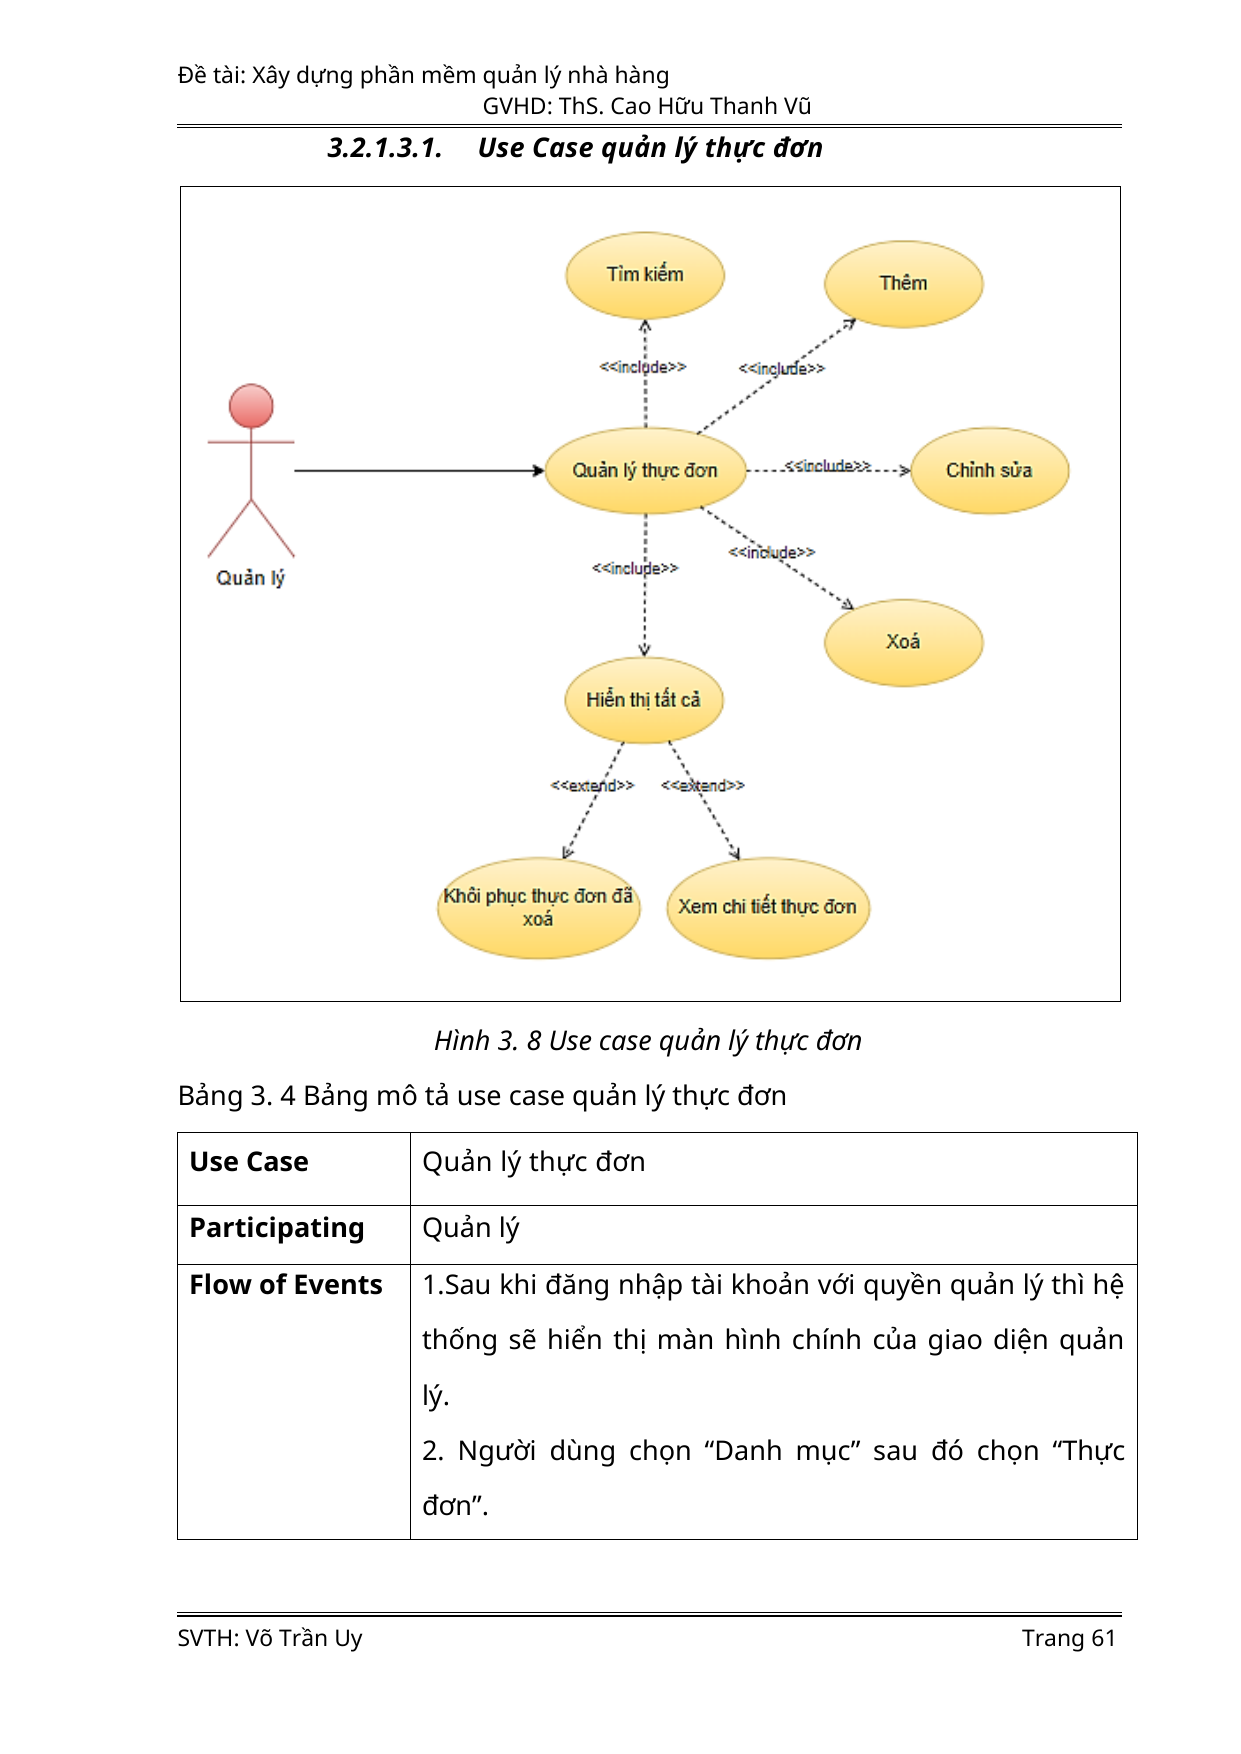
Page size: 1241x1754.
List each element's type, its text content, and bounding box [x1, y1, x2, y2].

text Hình 3. 8 Use case quản lý thực đơn [177, 1021, 1122, 1058]
text Bảng 3. 4 Bảng mô tả use case quản lý thực đơn [177, 1076, 1122, 1113]
table_cell Quản lý [411, 1206, 1137, 1264]
table_cell Flow of Events [178, 1265, 410, 1539]
table_cell Participating [178, 1206, 410, 1264]
table_header Quản lý thực đơn [411, 1133, 1137, 1205]
picture [181, 187, 1120, 1001]
subtitle Use Case quản lý thực đơn [327, 128, 1122, 165]
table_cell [411, 1265, 1137, 1539]
table_header Use Case [178, 1133, 410, 1205]
